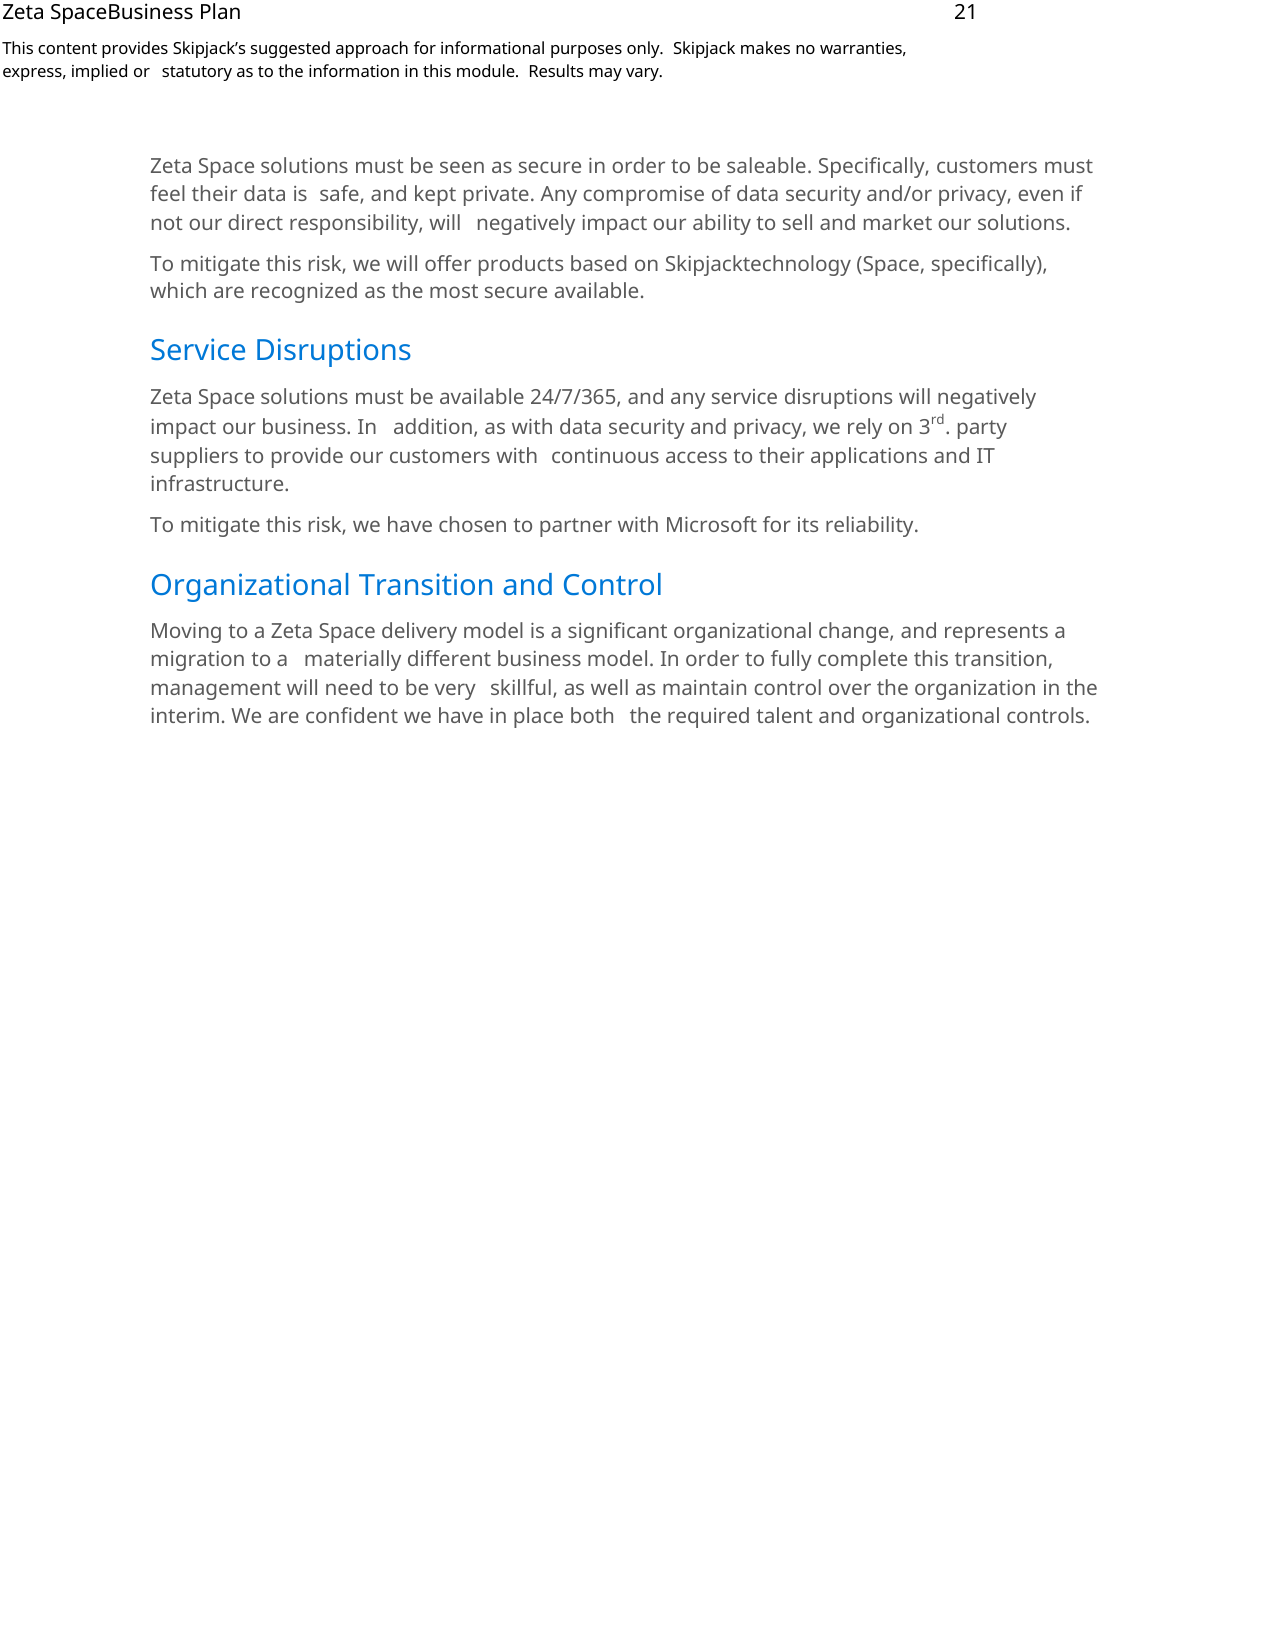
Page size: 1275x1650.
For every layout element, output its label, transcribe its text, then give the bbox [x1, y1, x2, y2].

subtitle Organizational Transition and Control [150, 564, 1137, 604]
text Zeta Space solutions must be seen as secure in order to be saleable. Specifically, customers must feel their data is safe, and kept private. Any compromise of data security and/or privacy, even if not our direct responsibility, will negatively impact our ability to sell and market our solutions. [150, 151, 1112, 236]
text To mitigate this risk, we have chosen to partner with Microsoft for its reliability. [150, 510, 1137, 538]
subtitle Service Disruptions [150, 330, 1137, 369]
text Zeta Space solutions must be available 24/7/365, and any service disruptions will negatively impact our business. In addition, as with data security and privacy, we rely on 3rd. party suppliers to provide our customers with continuous access to their applications and IT infrastructure. [150, 382, 1095, 498]
text Moving to a Zeta Space delivery model is a significant organizational change, and represents a migration to a materially different business model. In order to fully complete this transition, management will need to be very skillful, as well as maintain control over the organization in the interim. We are confident we have in place both the required talent and organizational controls. [150, 616, 1112, 729]
text To mitigate this risk, we will offer products based on Skipjacktechnology (Space, specifically), which are recognized as the most secure available. [150, 249, 1095, 304]
